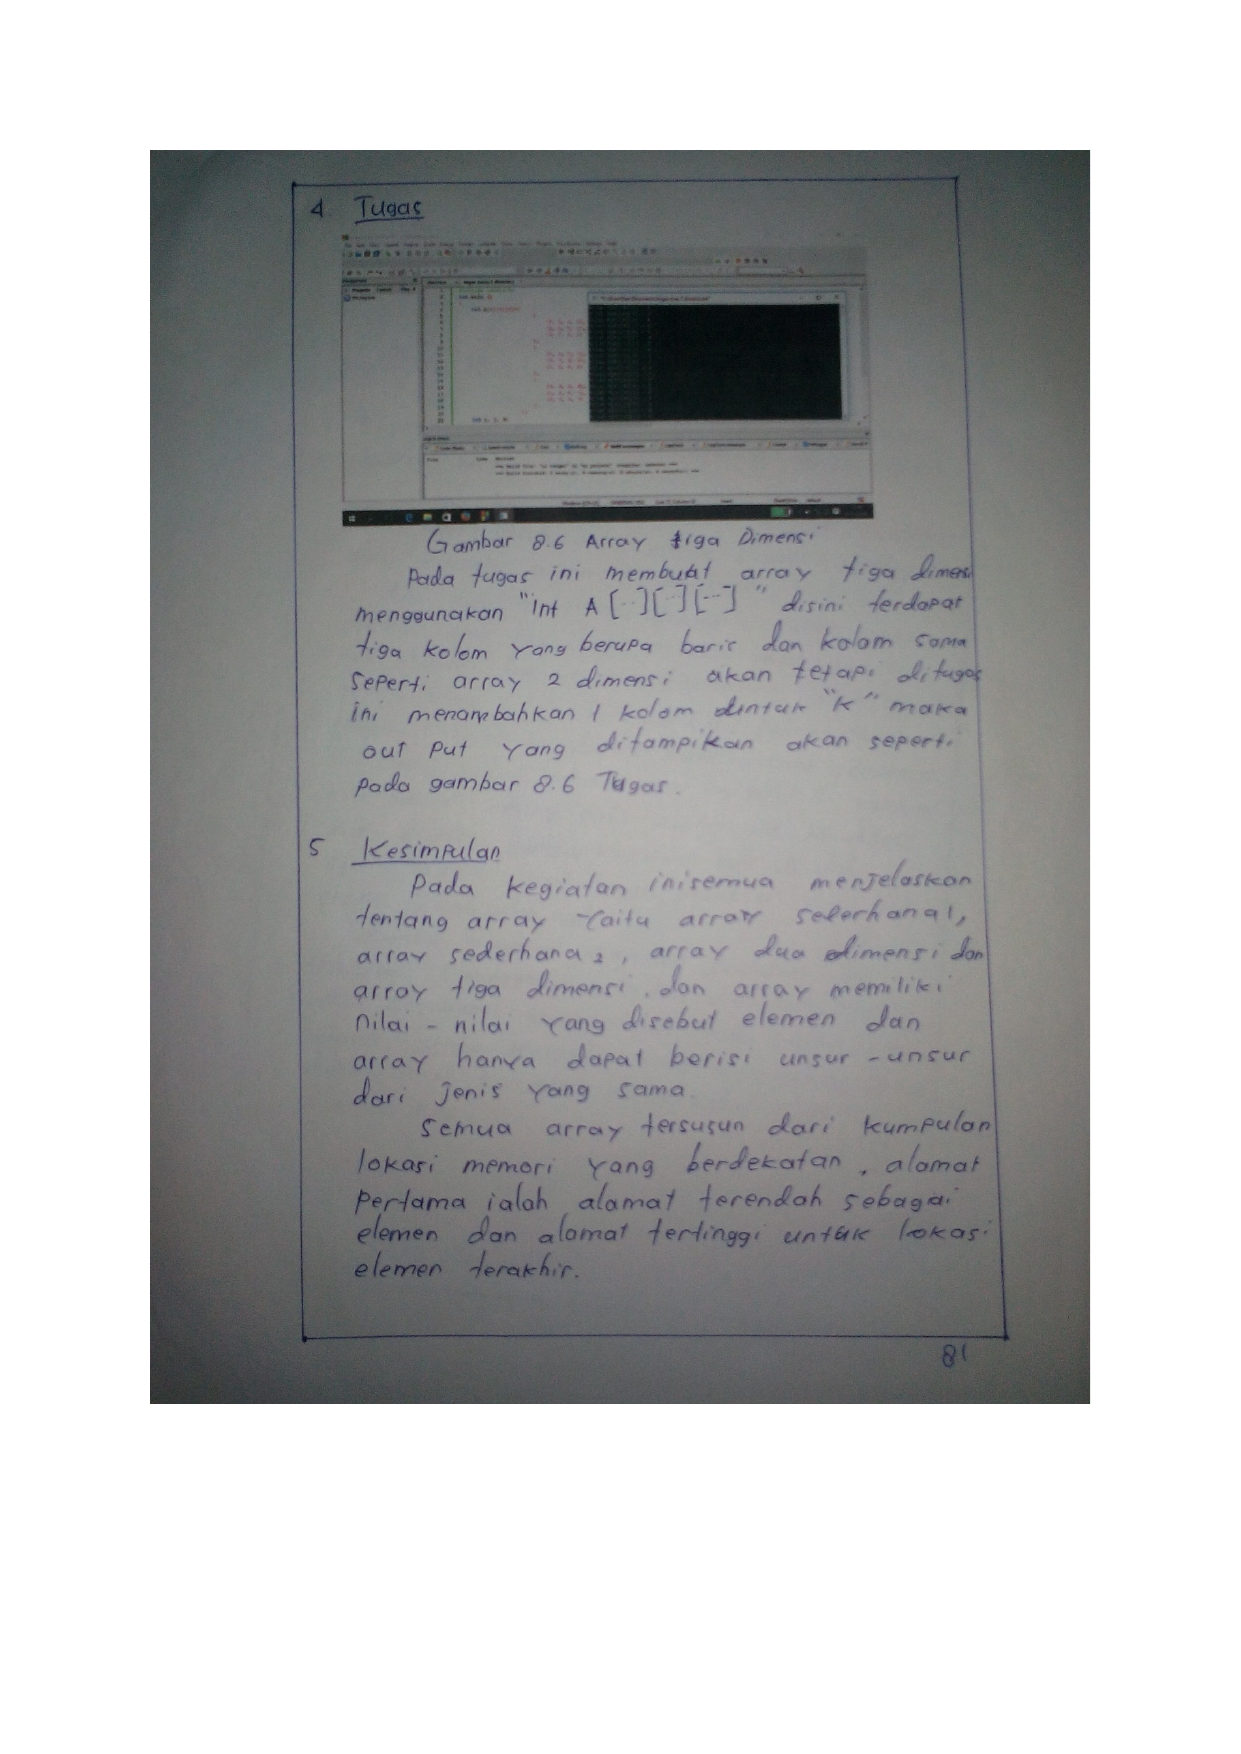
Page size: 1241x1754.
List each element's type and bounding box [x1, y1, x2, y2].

picture [150, 150, 1091, 1404]
